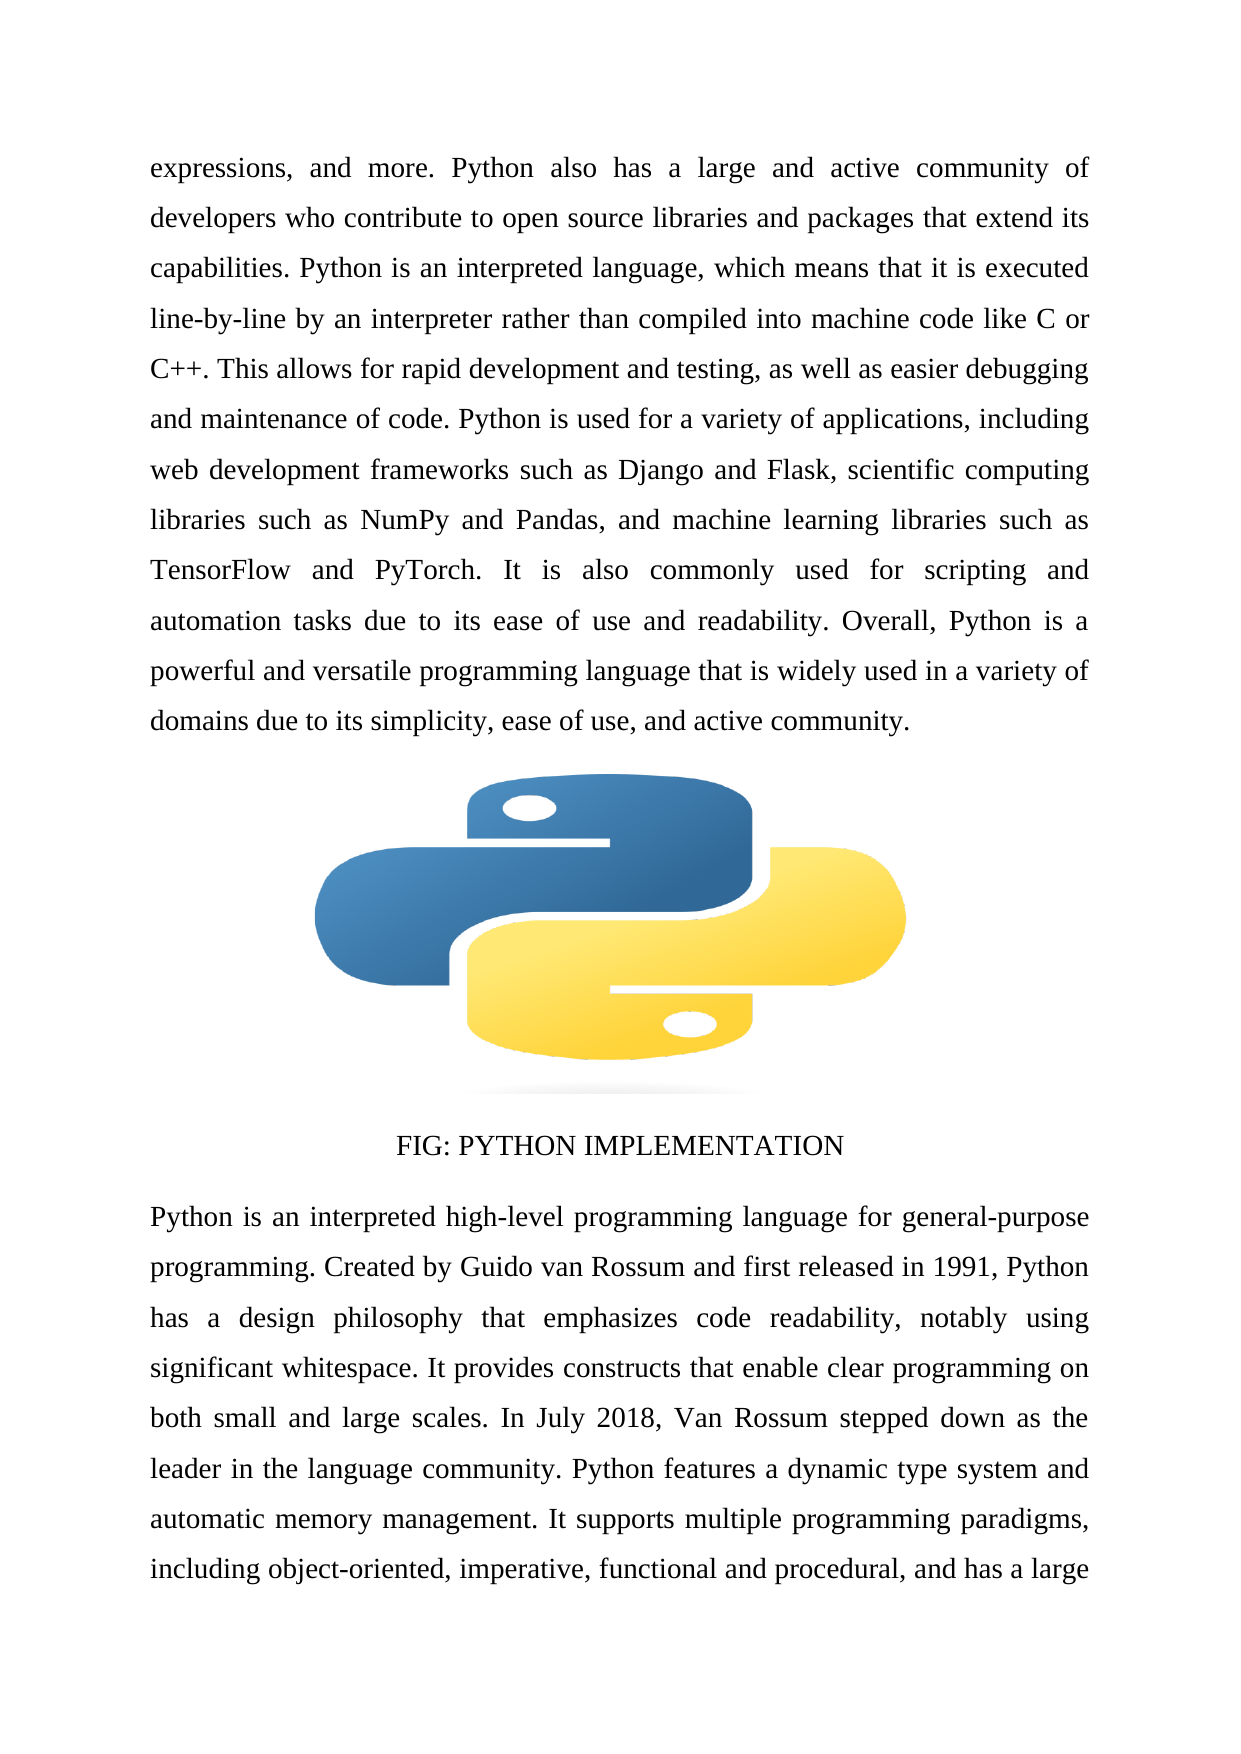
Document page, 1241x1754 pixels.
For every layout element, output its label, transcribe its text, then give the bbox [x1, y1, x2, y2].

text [150, 1199, 1090, 1585]
picture [314, 774, 926, 1094]
text FIG: PYTHON IMPLEMENTATION [150, 1128, 1090, 1162]
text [150, 150, 1090, 737]
